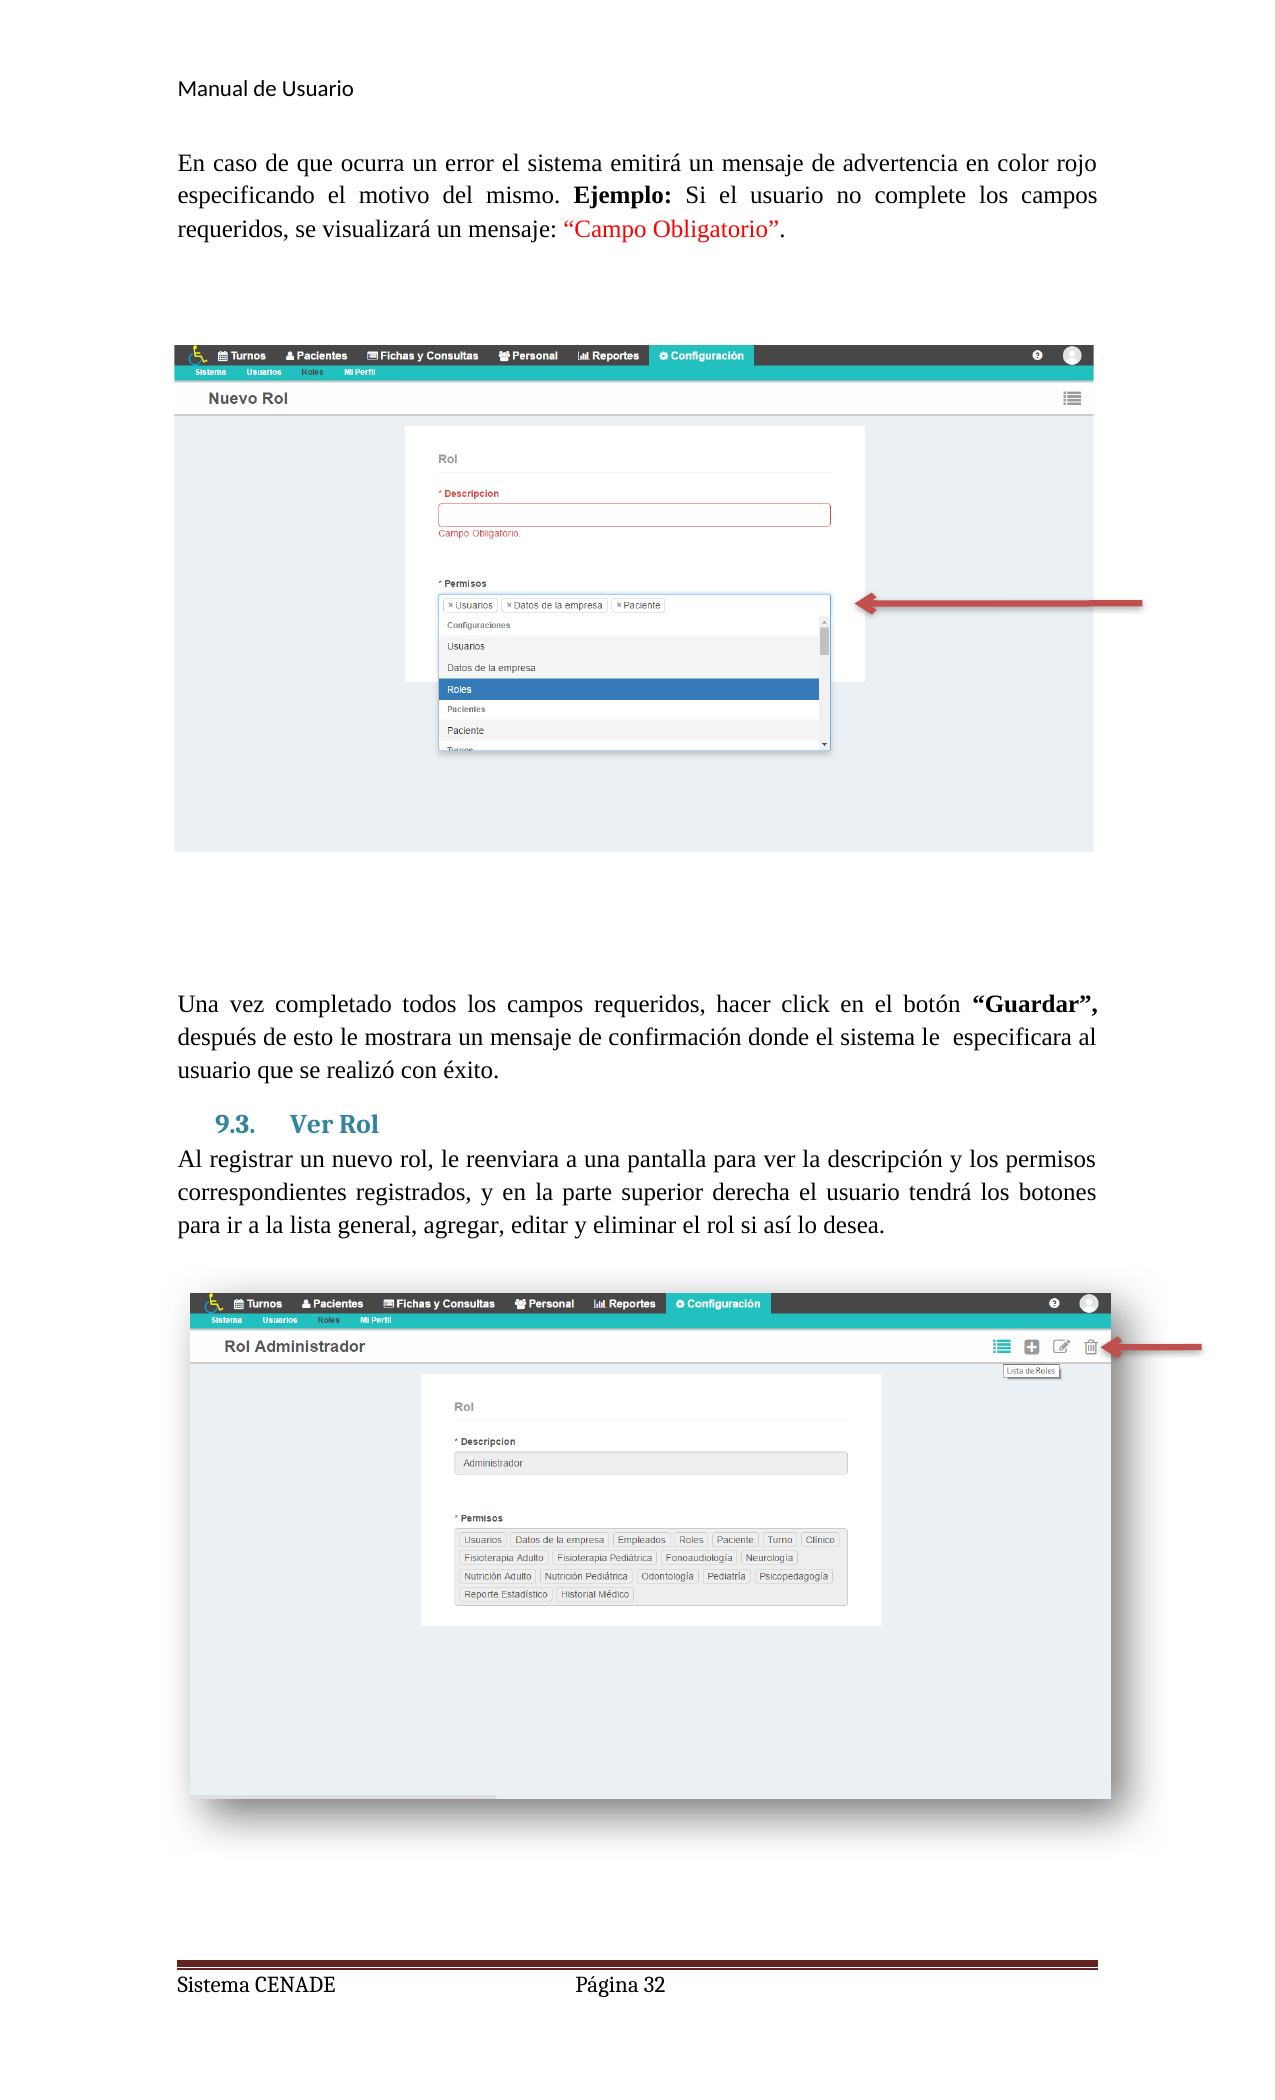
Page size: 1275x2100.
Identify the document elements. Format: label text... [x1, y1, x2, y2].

picture [190, 1293, 1111, 1799]
text Al registrar un nuevo rol, le reenviara a una pantalla para ver la descripción y los permisos correspondientes registrados, y en la parte superior derecha el usuario tendrá los botones para ir a la lista general, agregar, editar y eliminar el rol si así lo desea. [177, 1144, 1098, 1239]
text Una vez completado todos los campos requeridos, hacer click en el botón “Guardar”, después de esto le mostrara un mensaje de confirmación donde el sistema le especificara al usuario que se realizó con éxito. [177, 989, 1098, 1083]
picture [174, 345, 1094, 852]
text En caso de que ocurra un error el sistema emitirá un mensaje de advertencia en color rojo especificando el motivo del mismo. Ejemplo: Si el usuario no complete los campos requeridos, se visualizará un mensaje: “Campo Obligatorio”. [177, 148, 1098, 242]
subtitle Ver Rol [215, 1109, 1098, 1140]
